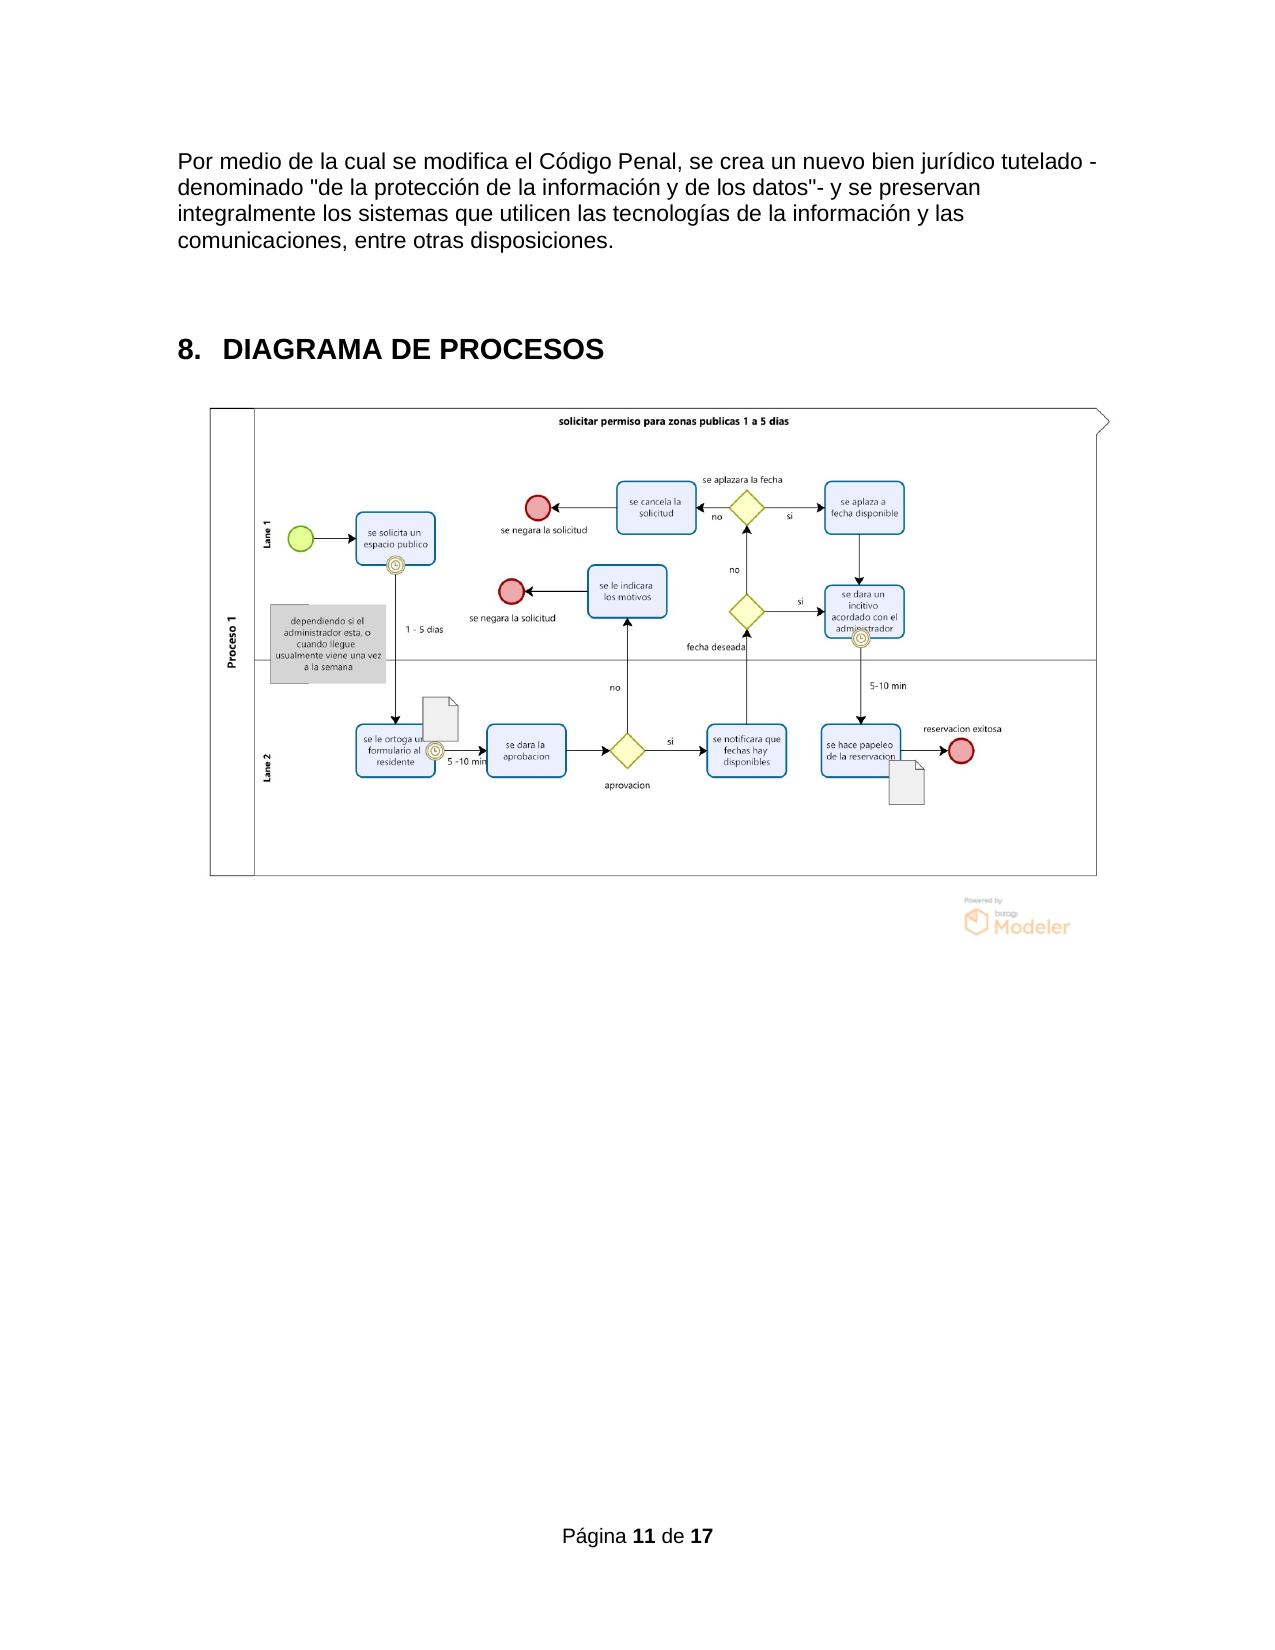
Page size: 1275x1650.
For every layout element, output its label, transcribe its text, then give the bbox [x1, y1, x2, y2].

subtitle DIAGRAMA DE PROCESOS [177, 332, 1098, 366]
text Por medio de la cual se modifica el Código Penal, se crea un nuevo bien jurídico tutelado - denominado "de la protección de la información y de los datos"- y se preservan integralmente los sistemas que utilicen las tecnologías de la información y las comunicaciones, entre otras disposiciones. [177, 148, 1098, 253]
